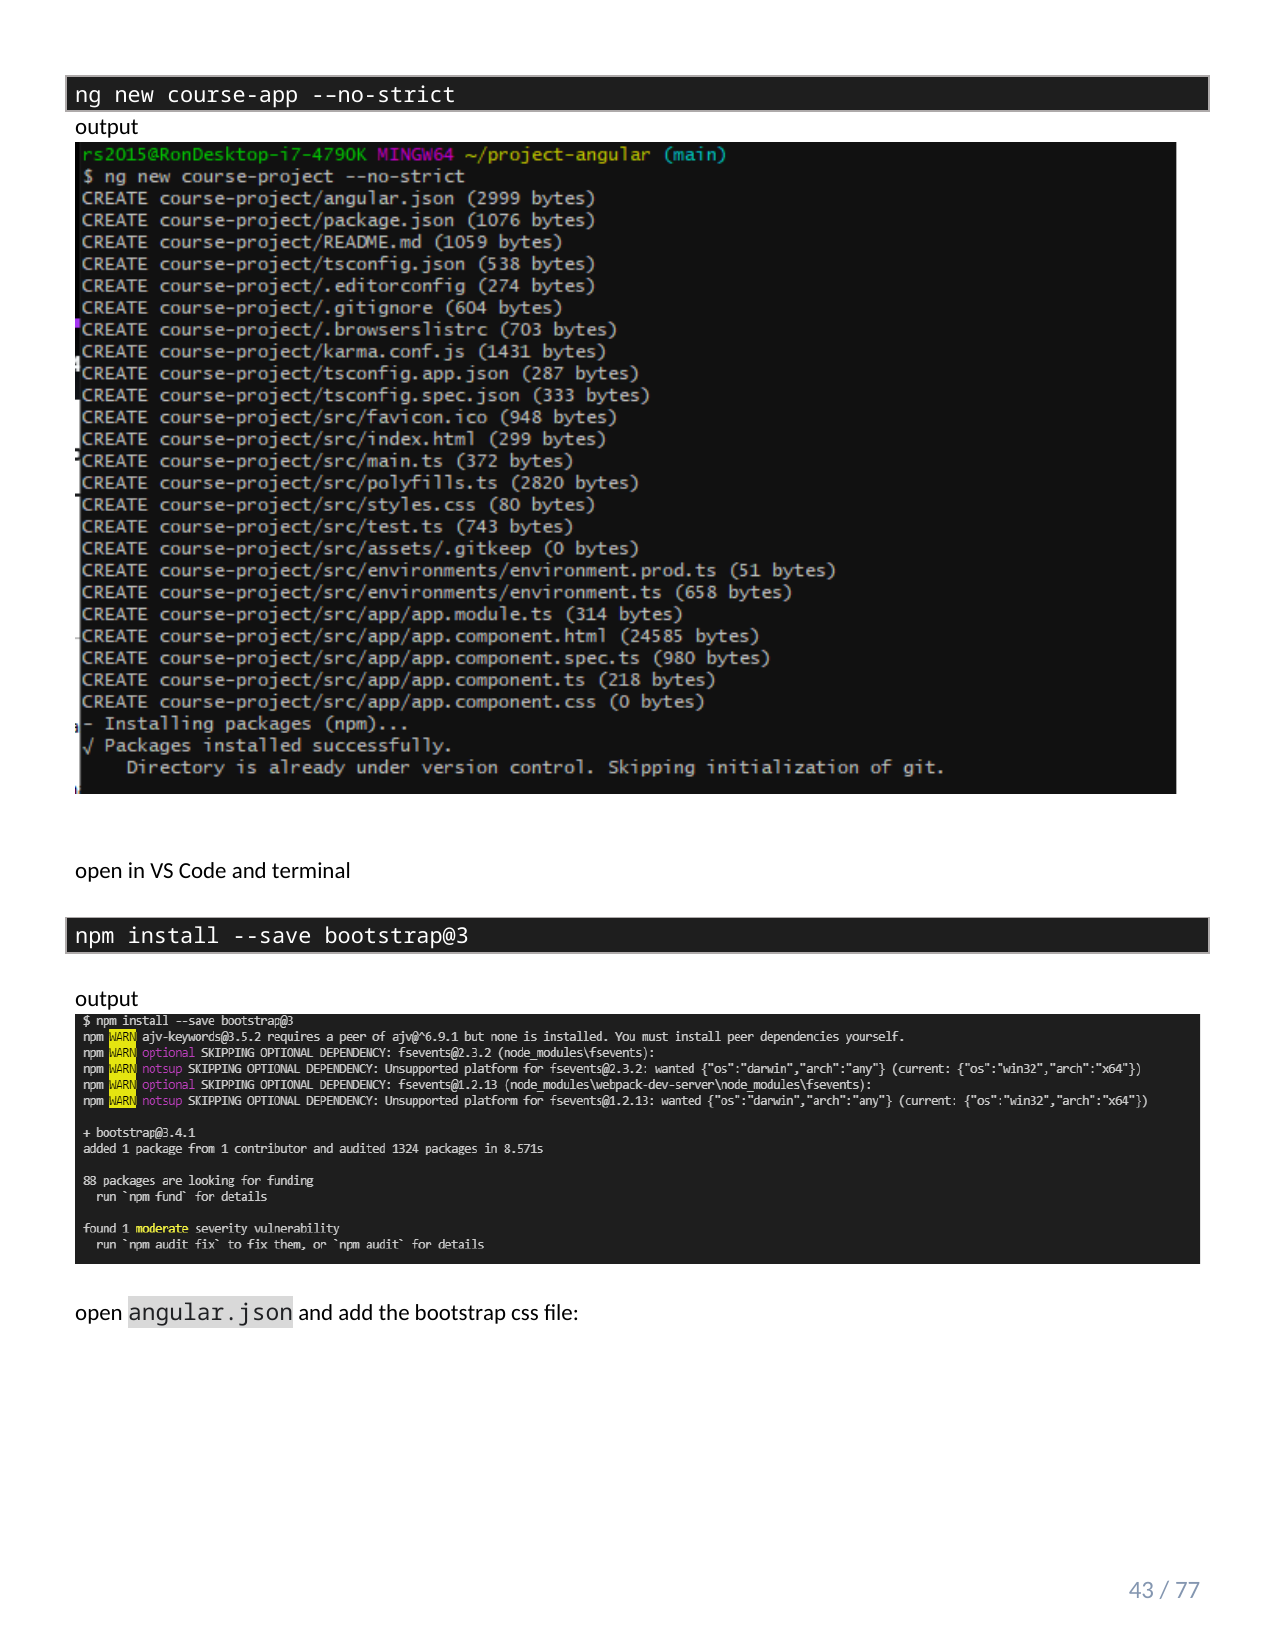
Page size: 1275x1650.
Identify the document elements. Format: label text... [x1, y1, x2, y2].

text output [75, 112, 1200, 140]
text npm install --save bootstrap@3 [67, 918, 1208, 952]
picture [75, 1014, 1200, 1264]
text ng new course-app -–no-strict [67, 77, 1208, 110]
picture [75, 142, 1177, 794]
text open angular.json and add the bootstrap css file: [293, 1296, 1200, 1328]
text open in VS Code and terminal [75, 856, 1200, 884]
text output [75, 984, 1200, 1012]
